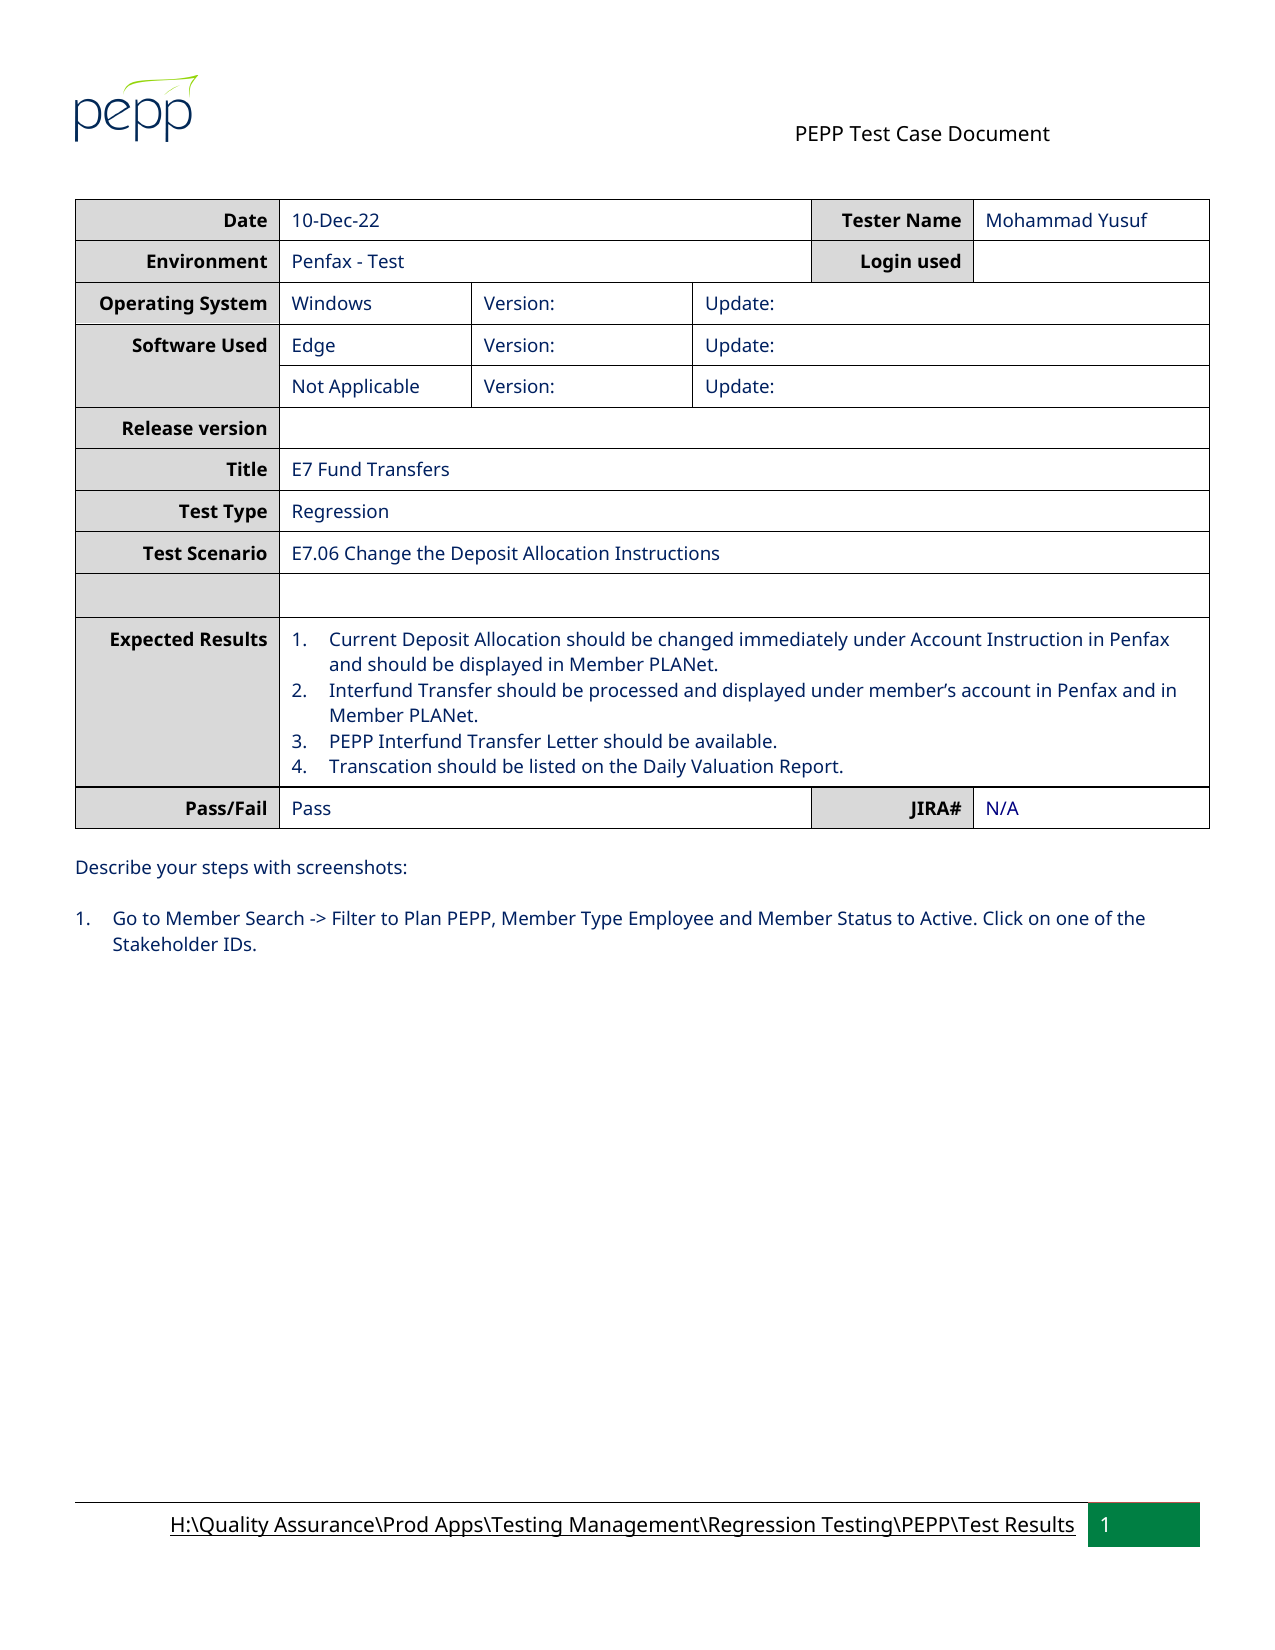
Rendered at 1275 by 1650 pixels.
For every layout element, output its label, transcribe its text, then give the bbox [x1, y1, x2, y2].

list Go to Member Search -> Filter to Plan PEPP, Member Type Employee and Member Status to Active. Click on one of the Stakeholder IDs. [75, 906, 1200, 957]
table_cell Pass/Fail [76, 788, 279, 828]
table_cell [974, 241, 1209, 282]
table_cell N/A [974, 788, 1209, 828]
table_cell [280, 491, 1209, 531]
table_cell Current Deposit Allocation should be changed immediately under Account Instruction in Penfax and should be displayed in Member PLANet. Interfund Transfer should be processed and displayed under member’s account in Penfax and in Member PLANet. PEPP Interfund Transfer Letter should be available. Transcation should be listed on the Daily Valuation Report. [280, 618, 1209, 786]
table_cell Release version [76, 408, 279, 448]
table_header Tester Name [812, 200, 973, 240]
text Describe your steps with screenshots: [75, 854, 1200, 880]
table_cell [280, 366, 471, 407]
table_cell Environment [76, 241, 279, 282]
table_cell E7.06 Change the Deposit Allocation Instructions [280, 532, 1209, 573]
table_cell Operating System [76, 283, 279, 323]
table_cell Software Used [76, 325, 279, 407]
table_cell [280, 283, 471, 323]
table_cell Version: [472, 325, 692, 365]
picture [75, 75, 199, 142]
table_cell E7 Fund Transfers [280, 449, 1209, 490]
table_cell Pass [280, 788, 811, 828]
table_cell [280, 574, 1209, 617]
table_cell Update: [693, 366, 1209, 407]
table_header Date [76, 200, 279, 240]
table_cell JIRA# [812, 788, 973, 828]
table_cell Expected Results [76, 618, 279, 786]
table_cell Version: [472, 283, 692, 323]
table_cell Test Type [76, 491, 279, 531]
table_cell [280, 325, 471, 365]
table_cell Login used [812, 241, 973, 282]
table_cell Version: [472, 366, 692, 407]
table_cell [280, 408, 1209, 448]
table_header [974, 200, 1209, 240]
table_header [280, 200, 811, 240]
table_cell Update: [693, 283, 1209, 323]
table_cell Test Scenario [76, 532, 279, 573]
table_cell [76, 574, 279, 617]
table_cell Update: [693, 325, 1209, 365]
table_cell [280, 241, 811, 282]
table_cell Title [76, 449, 279, 490]
